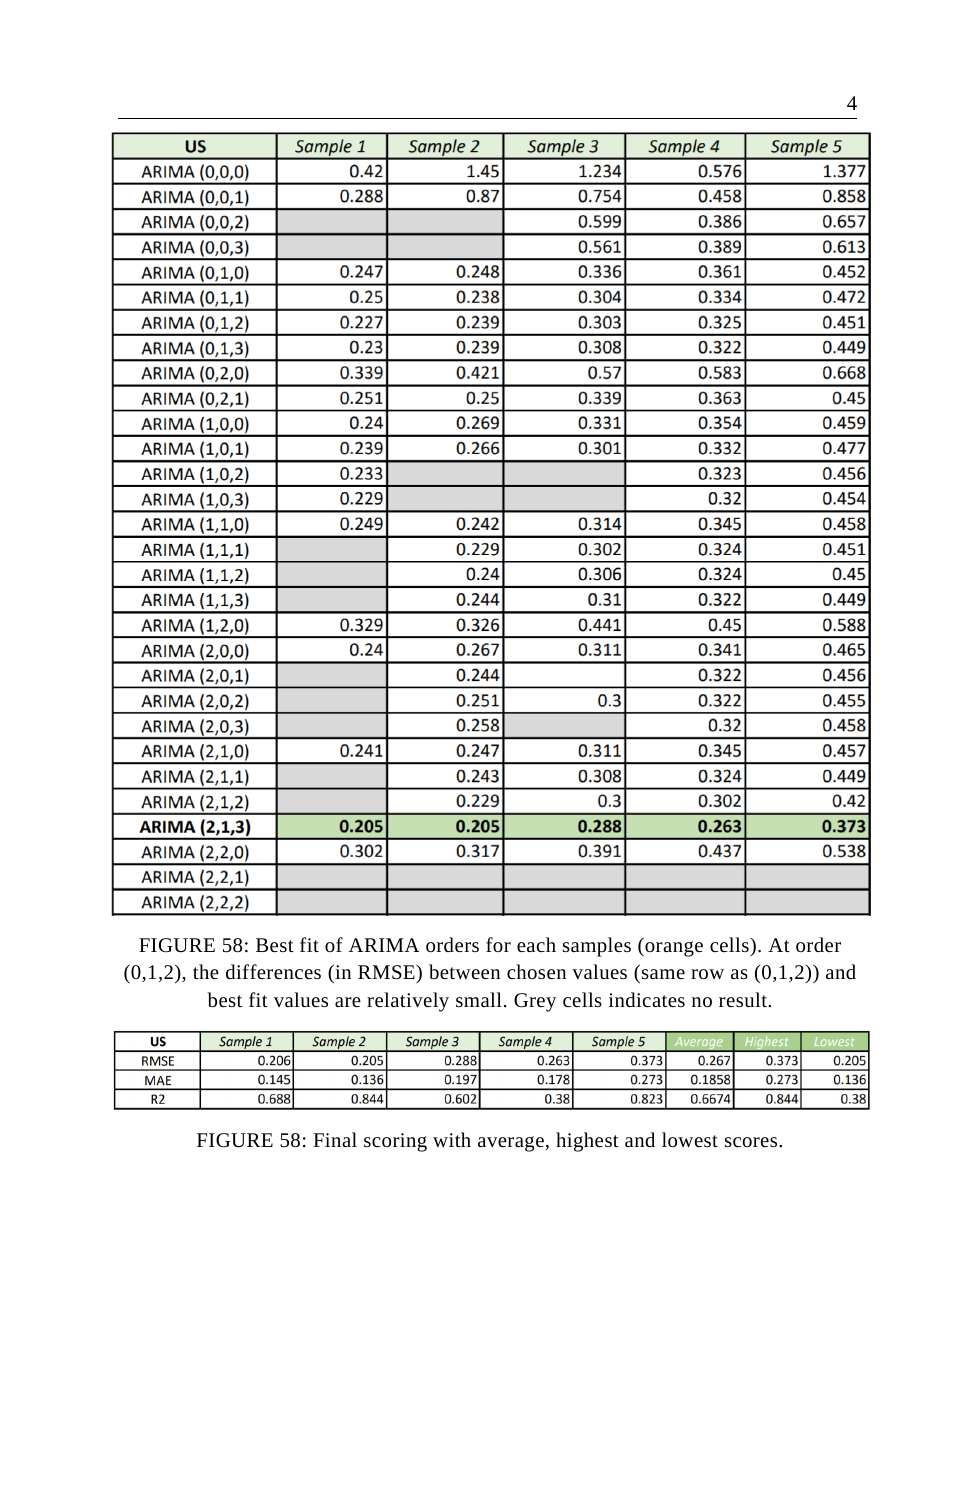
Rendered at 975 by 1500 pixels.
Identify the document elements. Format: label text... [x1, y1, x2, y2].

text FIGURE 58: Final scoring with average, highest and lowest scores. [106, 1128, 875, 1152]
picture [109, 129, 872, 917]
text FIGURE 58: Best fit of ARIMA orders for each samples (orange cells). At order (0,1,2), the differences (in RMSE) between chosen values (same row as (0,1,2)) and best fit values are relatively small. Grey cells indicates no result. [106, 933, 875, 1012]
picture [109, 1028, 872, 1112]
